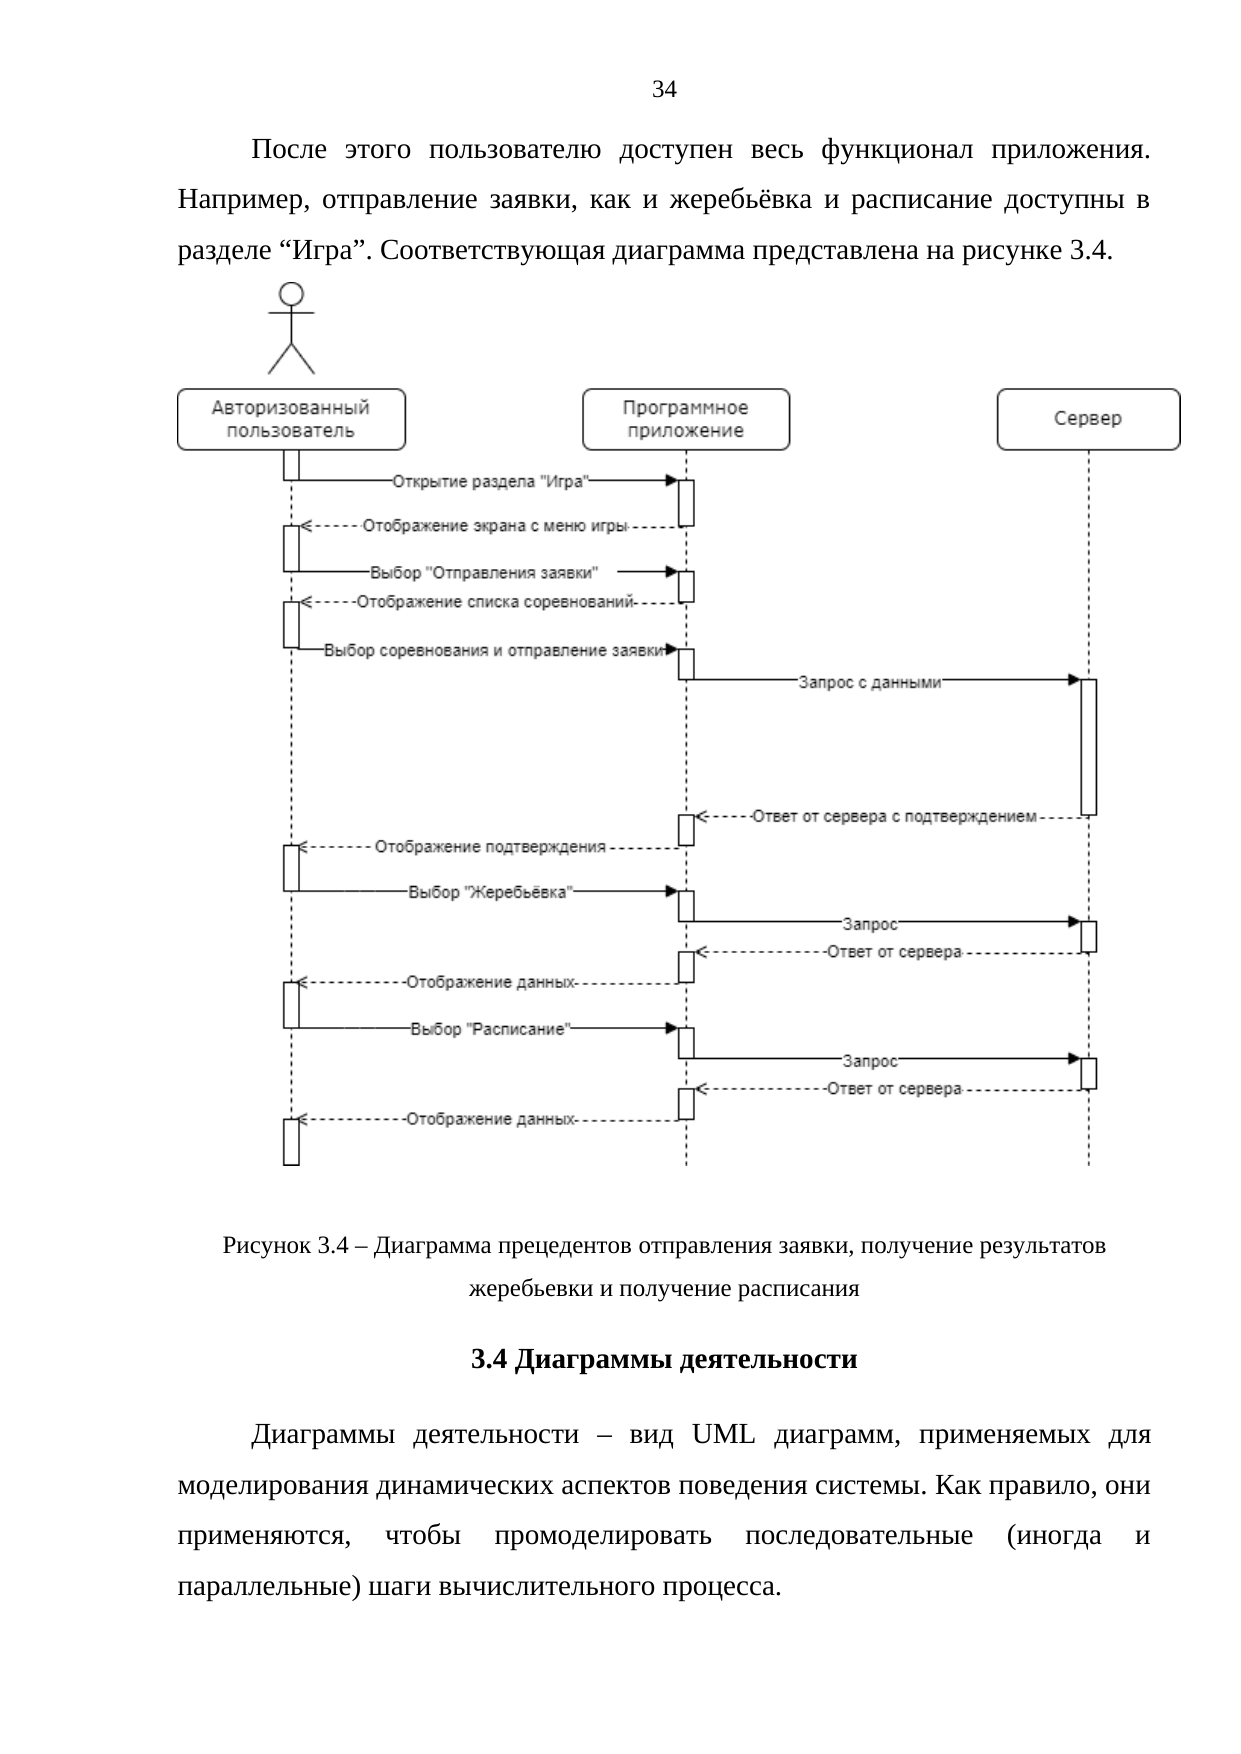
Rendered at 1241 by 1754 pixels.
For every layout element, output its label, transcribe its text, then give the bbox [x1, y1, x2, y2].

text После этого пользователю доступен весь функционал приложения. Например, отправление заявки, как и жеребьёвка и расписание доступны в разделе “Игра”. Соответствующая диаграмма представлена на рисунке 3.4. [177, 131, 1152, 266]
picture [177, 282, 1181, 1166]
subtitle 3.4 Диаграммы деятельности [177, 1341, 1152, 1375]
text Диаграммы деятельности – вид UML диаграмм, применяемых для моделирования динамических аспектов поведения системы. Как правило, они применяются, чтобы промоделировать последовательные (иногда и параллельные) шаги вычислительного процесса. [177, 1417, 1152, 1601]
text Рисунок 3.4 – Диаграмма прецедентов отправления заявки, получение результатов жеребьевки и получение расписания [177, 1230, 1152, 1302]
